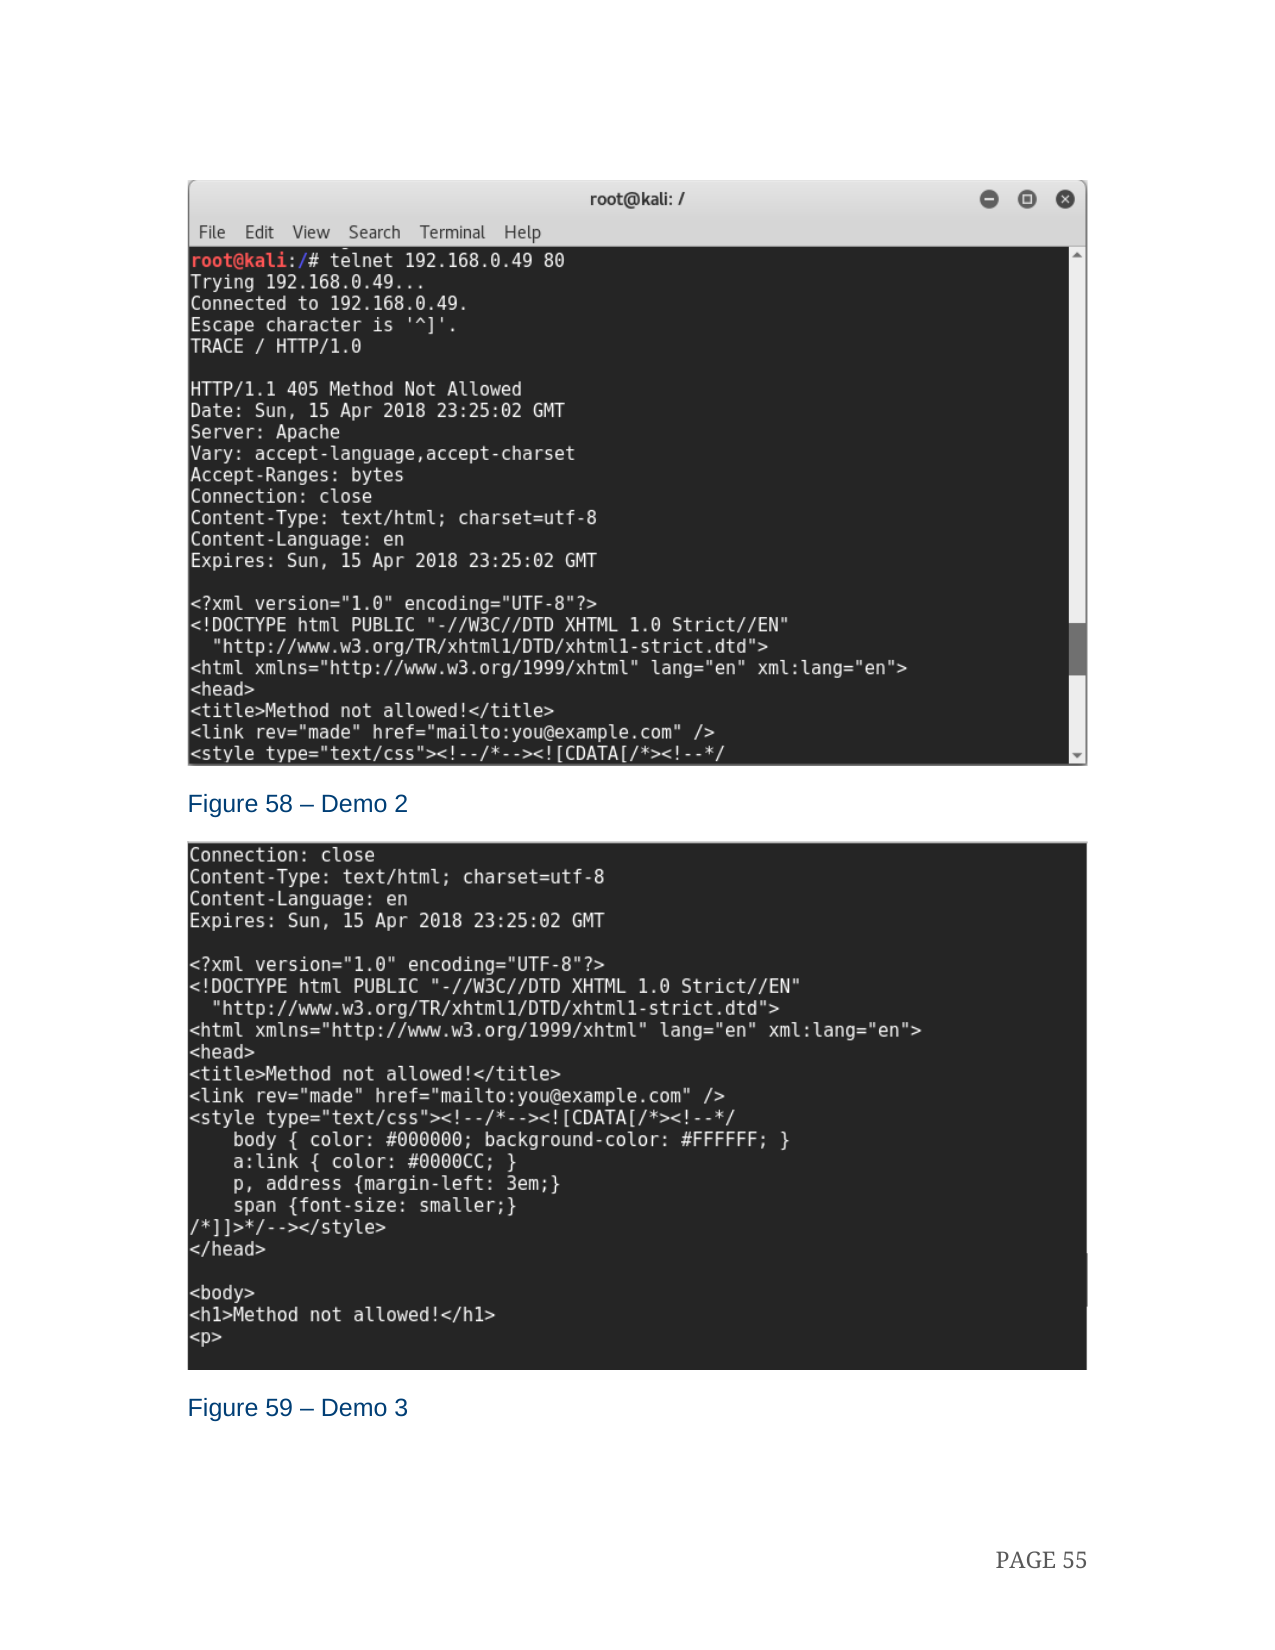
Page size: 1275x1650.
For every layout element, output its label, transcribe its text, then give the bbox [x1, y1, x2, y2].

text Figure 58 – Demo 2 [187, 789, 1087, 818]
text Figure 59 – Demo 3 [187, 1393, 1087, 1422]
picture [187, 180, 1088, 766]
picture [187, 841, 1088, 1370]
